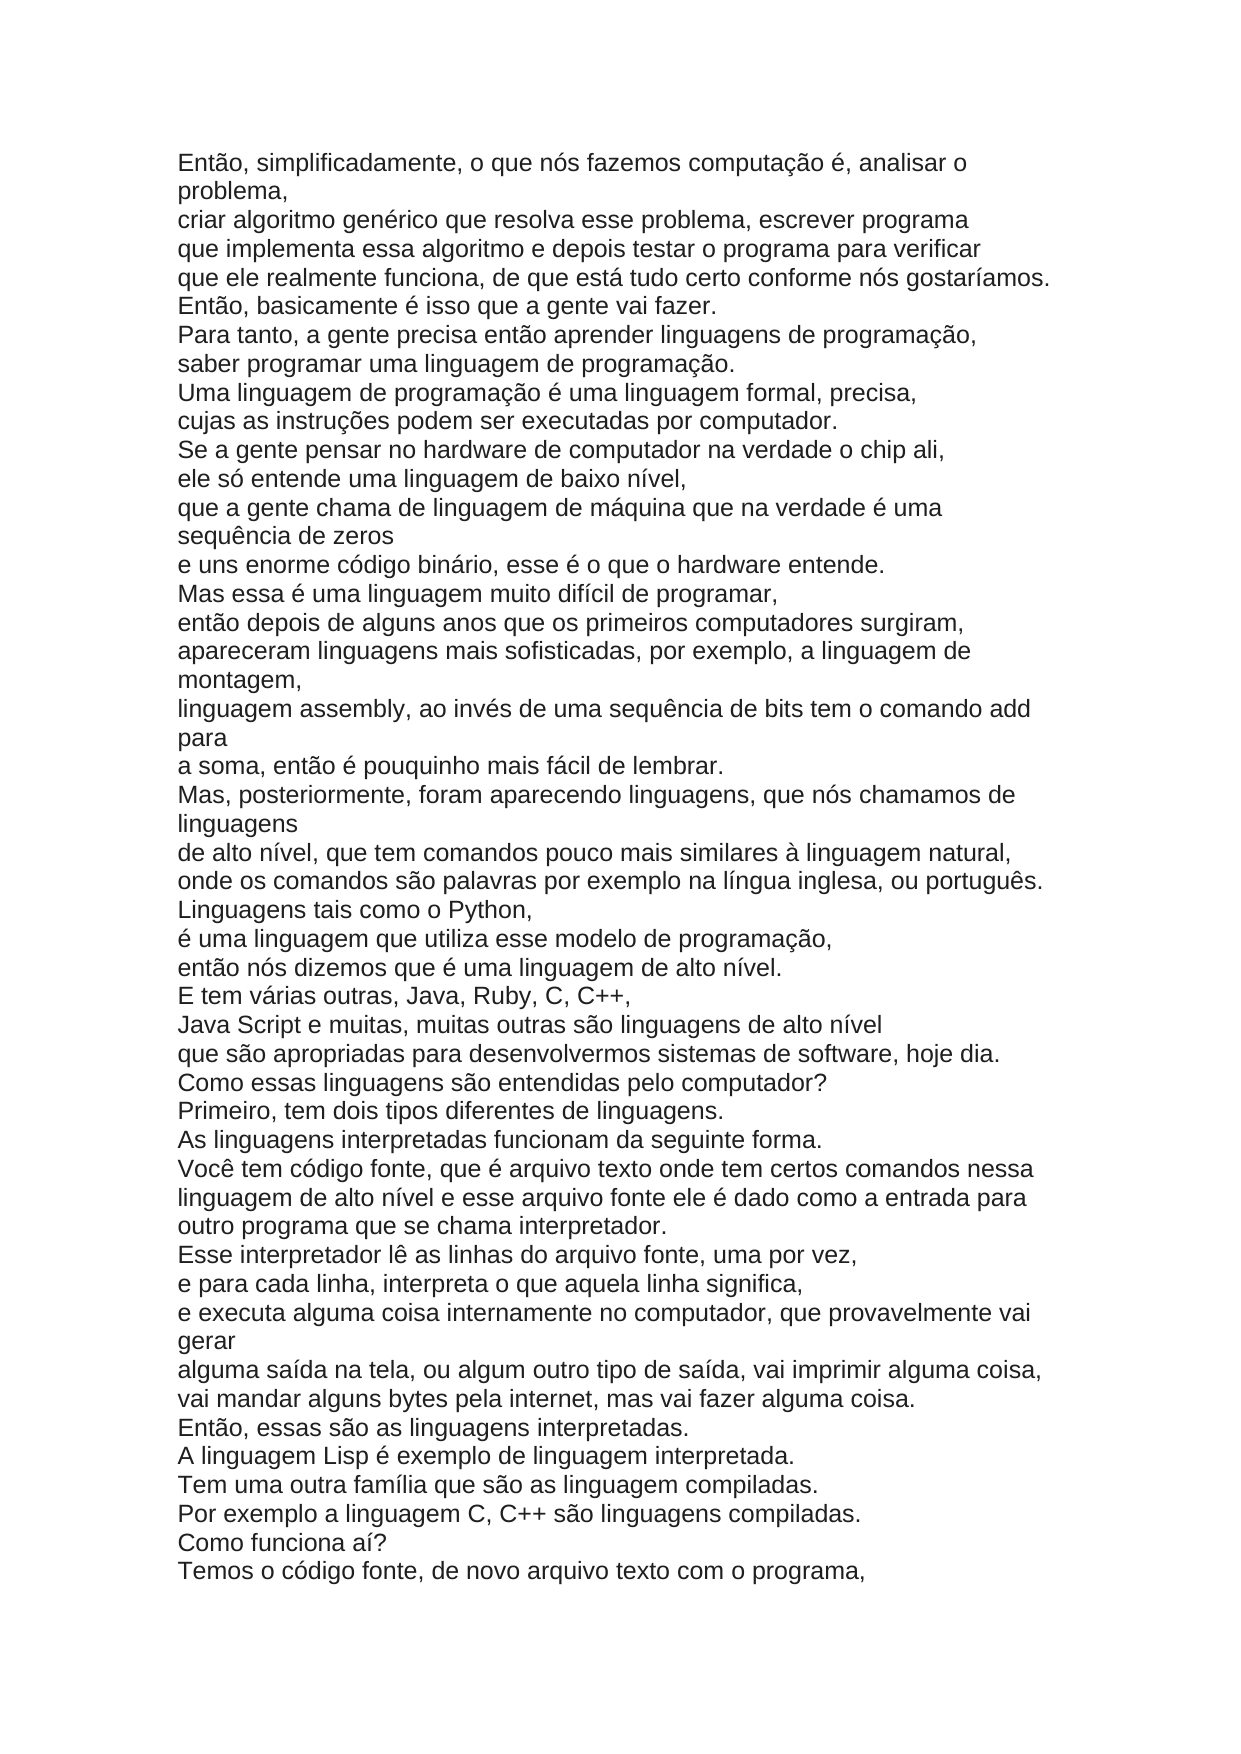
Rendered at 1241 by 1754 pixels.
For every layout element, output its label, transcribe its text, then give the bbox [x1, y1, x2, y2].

text Por exemplo a linguagem C, C++ são linguagens compiladas. [177, 1499, 1063, 1528]
text Mas essa é uma linguagem muito difícil de programar, [177, 579, 1063, 608]
text que a gente chama de linguagem de máquina que na verdade é uma sequência de zeros [177, 493, 1063, 550]
text Esse interpretador lê as linhas do arquivo fonte, uma por vez, [177, 1240, 1063, 1269]
text linguagem assembly, ao invés de uma sequência de bits tem o comando add para [177, 694, 1063, 751]
text Tem uma outra família que são as linguagem compiladas. [177, 1470, 1063, 1499]
text então nós dizemos que é uma linguagem de alto nível. [177, 953, 1063, 981]
text de alto nível, que tem comandos pouco mais similares à linguagem natural, [177, 838, 1063, 866]
text Você tem código fonte, que é arquivo texto onde tem certos comandos nessa [177, 1154, 1063, 1183]
text Primeiro, tem dois tipos diferentes de linguagens. [177, 1096, 1063, 1125]
text que ele realmente funciona, de que está tudo certo conforme nós gostaríamos. [177, 263, 1063, 291]
text Então, simplificadamente, o que nós fazemos computação é, analisar o problema, [177, 148, 1063, 205]
text As linguagens interpretadas funcionam da seguinte forma. [177, 1125, 1063, 1154]
text é uma linguagem que utiliza esse modelo de programação, [177, 924, 1063, 953]
text Mas, posteriormente, foram aparecendo linguagens, que nós chamamos de linguagens [177, 780, 1063, 838]
text A linguagem Lisp é exemplo de linguagem interpretada. [177, 1441, 1063, 1470]
text linguagem de alto nível e esse arquivo fonte ele é dado como a entrada para [177, 1183, 1063, 1211]
text Uma linguagem de programação é uma linguagem formal, precisa, [177, 378, 1063, 406]
text cujas as instruções podem ser executadas por computador. [177, 406, 1063, 435]
text outro programa que se chama interpretador. [177, 1211, 1063, 1240]
text Então, basicamente é isso que a gente vai fazer. [177, 291, 1063, 320]
text e executa alguma coisa internamente no computador, que provavelmente vai gerar [177, 1298, 1063, 1355]
text alguma saída na tela, ou algum outro tipo de saída, vai imprimir alguma coisa, [177, 1355, 1063, 1384]
text Para tanto, a gente precisa então aprender linguagens de programação, [177, 320, 1063, 349]
text E tem várias outras, Java, Ruby, C, C++, [177, 981, 1063, 1010]
text Então, essas são as linguagens interpretadas. [177, 1413, 1063, 1441]
text vai mandar alguns bytes pela internet, mas vai fazer alguma coisa. [177, 1384, 1063, 1413]
text criar algoritmo genérico que resolva esse problema, escrever programa [177, 205, 1063, 234]
text Temos o código fonte, de novo arquivo texto com o programa, [177, 1556, 1063, 1585]
text Linguagens tais como o Python, [177, 895, 1063, 924]
text Java Script e muitas, muitas outras são linguagens de alto nível [177, 1010, 1063, 1039]
text Como funciona aí? [177, 1528, 1063, 1556]
text a soma, então é pouquinho mais fácil de lembrar. [177, 751, 1063, 780]
text Se a gente pensar no hardware de computador na verdade o chip ali, [177, 435, 1063, 464]
text onde os comandos são palavras por exemplo na língua inglesa, ou português. [177, 866, 1063, 895]
text saber programar uma linguagem de programação. [177, 349, 1063, 378]
text Como essas linguagens são entendidas pelo computador? [177, 1068, 1063, 1096]
text que são apropriadas para desenvolvermos sistemas de software, hoje dia. [177, 1039, 1063, 1068]
text ele só entende uma linguagem de baixo nível, [177, 464, 1063, 493]
text apareceram linguagens mais sofisticadas, por exemplo, a linguagem de montagem, [177, 636, 1063, 694]
text e para cada linha, interpreta o que aquela linha significa, [177, 1269, 1063, 1298]
text que implementa essa algoritmo e depois testar o programa para verificar [177, 234, 1063, 263]
text então depois de alguns anos que os primeiros computadores surgiram, [177, 608, 1063, 636]
text e uns enorme código binário, esse é o que o hardware entende. [177, 550, 1063, 579]
